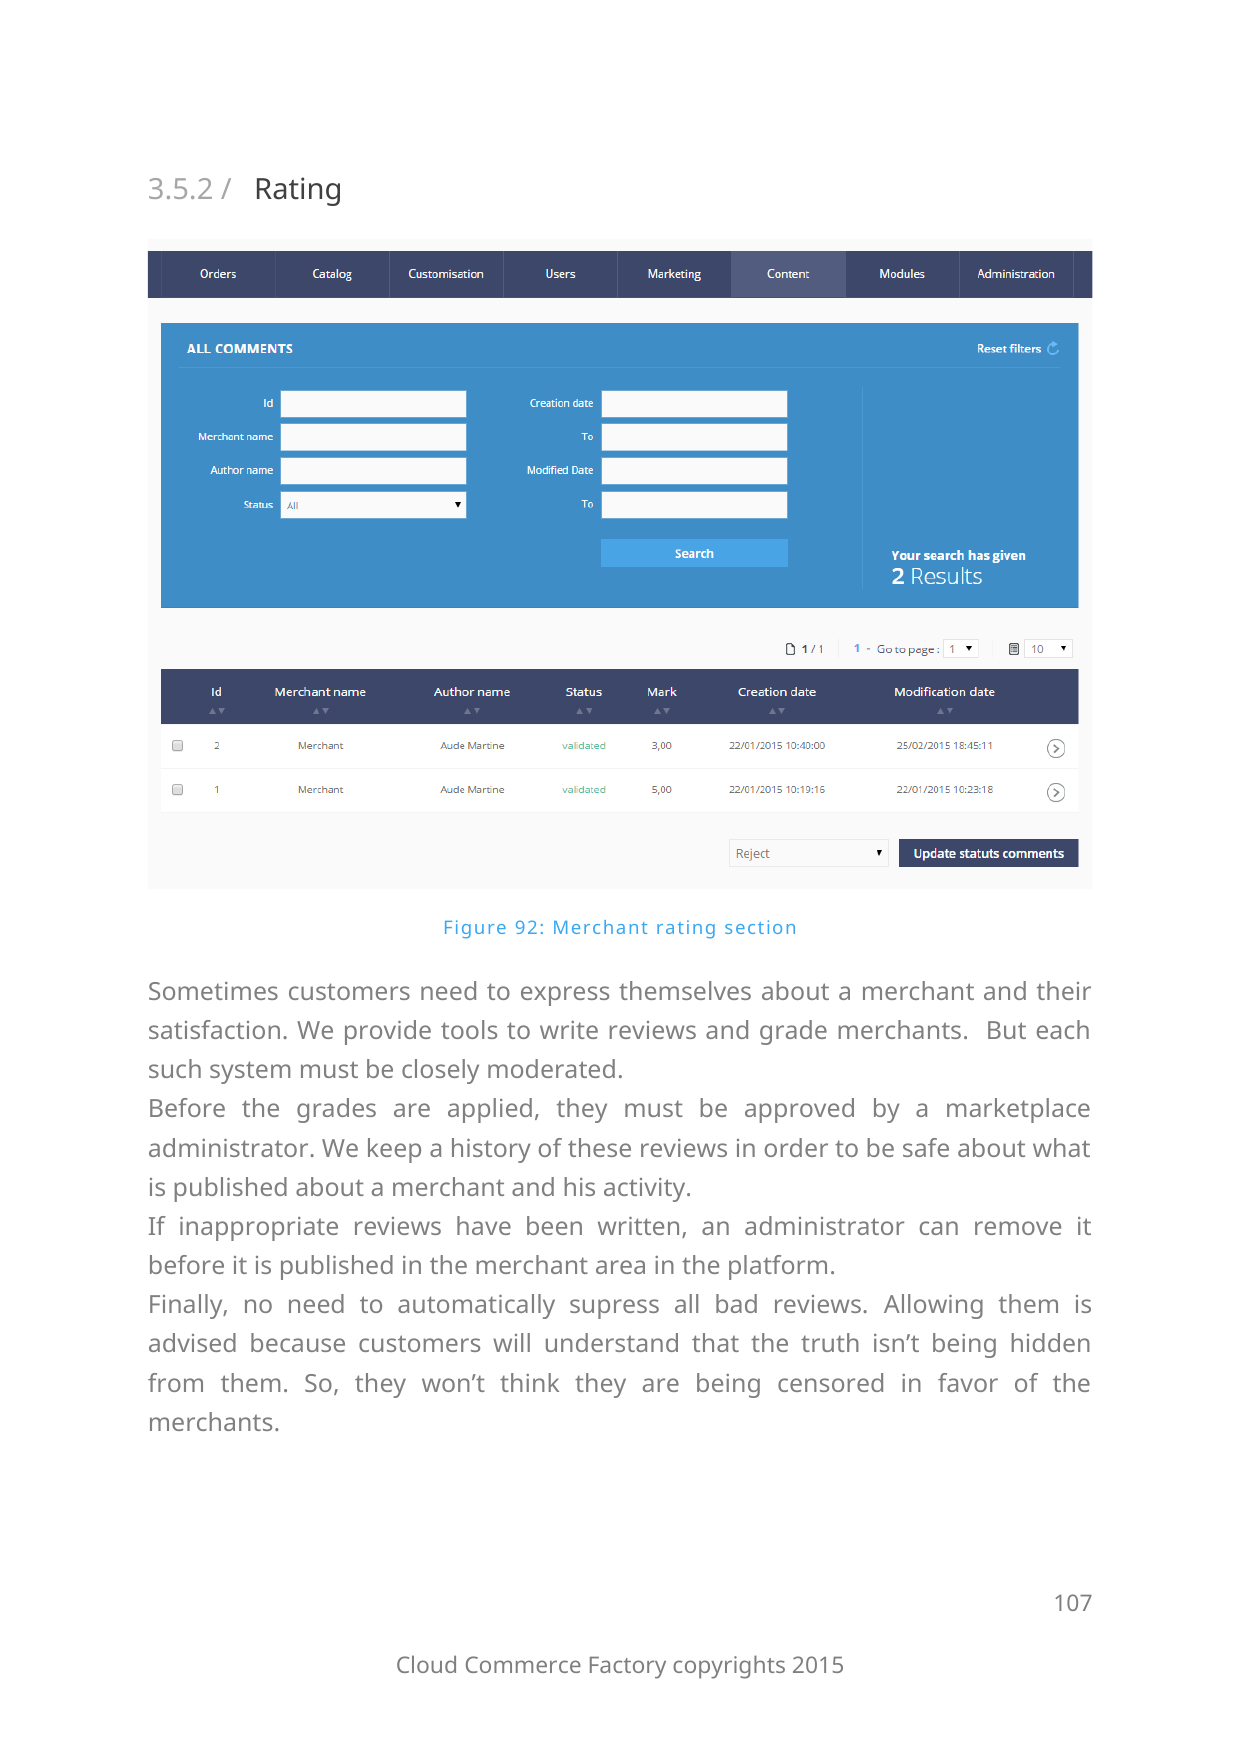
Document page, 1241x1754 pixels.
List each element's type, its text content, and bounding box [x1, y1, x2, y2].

text Sometimes customers need to express themselves about a merchant and their satisfaction. We provide tools to write reviews and grade merchants. But each such system must be closely moderated. [148, 974, 1093, 1086]
text Before the grades are applied, they must be approved by a marketplace administrator. We keep a history of these reviews in order to be safe about what is published about a merchant and his activity. [148, 1091, 1093, 1203]
text Finally, no need to automatically supress all bad reviews. Allowing them is advised because customers will understand that the truth isn’t being hidden from them. So, they won’t think they are being censored in favor of the merchants. [148, 1287, 1093, 1438]
subtitle Figure 92: Merchant rating section [148, 914, 1093, 939]
text If inappropriate reviews have been written, an administrator can remove it before it is published in the merchant area in the platform. [148, 1209, 1093, 1282]
picture [147, 239, 1093, 889]
subtitle Rating [148, 168, 1093, 208]
